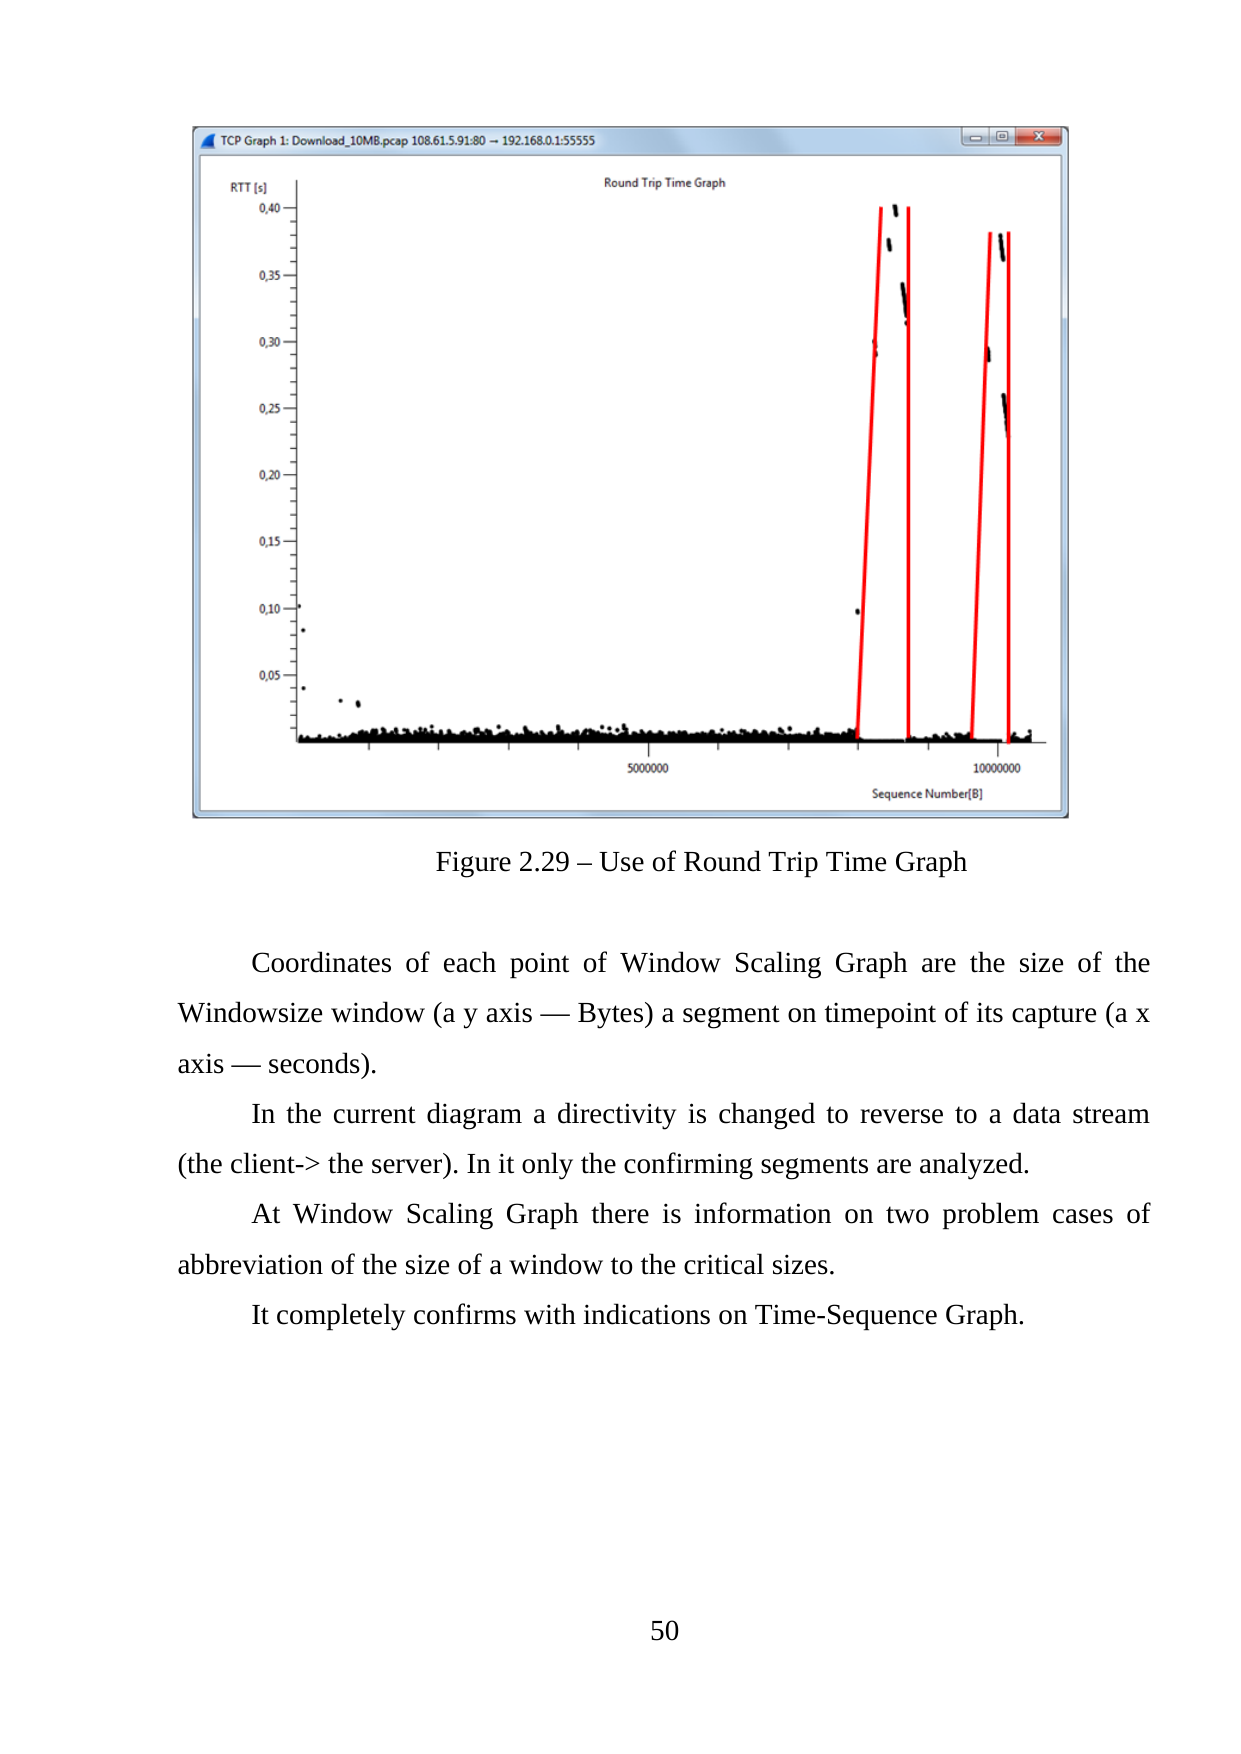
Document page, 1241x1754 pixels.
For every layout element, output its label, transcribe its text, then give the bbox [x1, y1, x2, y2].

text Coordinates of each point of Window Scaling Graph are the size of the Windowsize window (a y axis — Bytes) a segment on timepoint of its capture (a x axis — seconds). [177, 945, 1152, 1079]
text In the current diagram a directivity is changed to reverse to a data stream (the client-> the server). In it only the confirming segments are analyzed. [177, 1096, 1152, 1180]
text Figure 2.29 – Use of Round Trip Time Graph [177, 844, 1152, 878]
text It completely confirms with indications on Time-Sequence Graph. [177, 1297, 1152, 1331]
picture [177, 118, 1082, 828]
text At Window Scaling Graph there is information on two problem cases of abbreviation of the size of a window to the critical sizes. [177, 1197, 1152, 1281]
